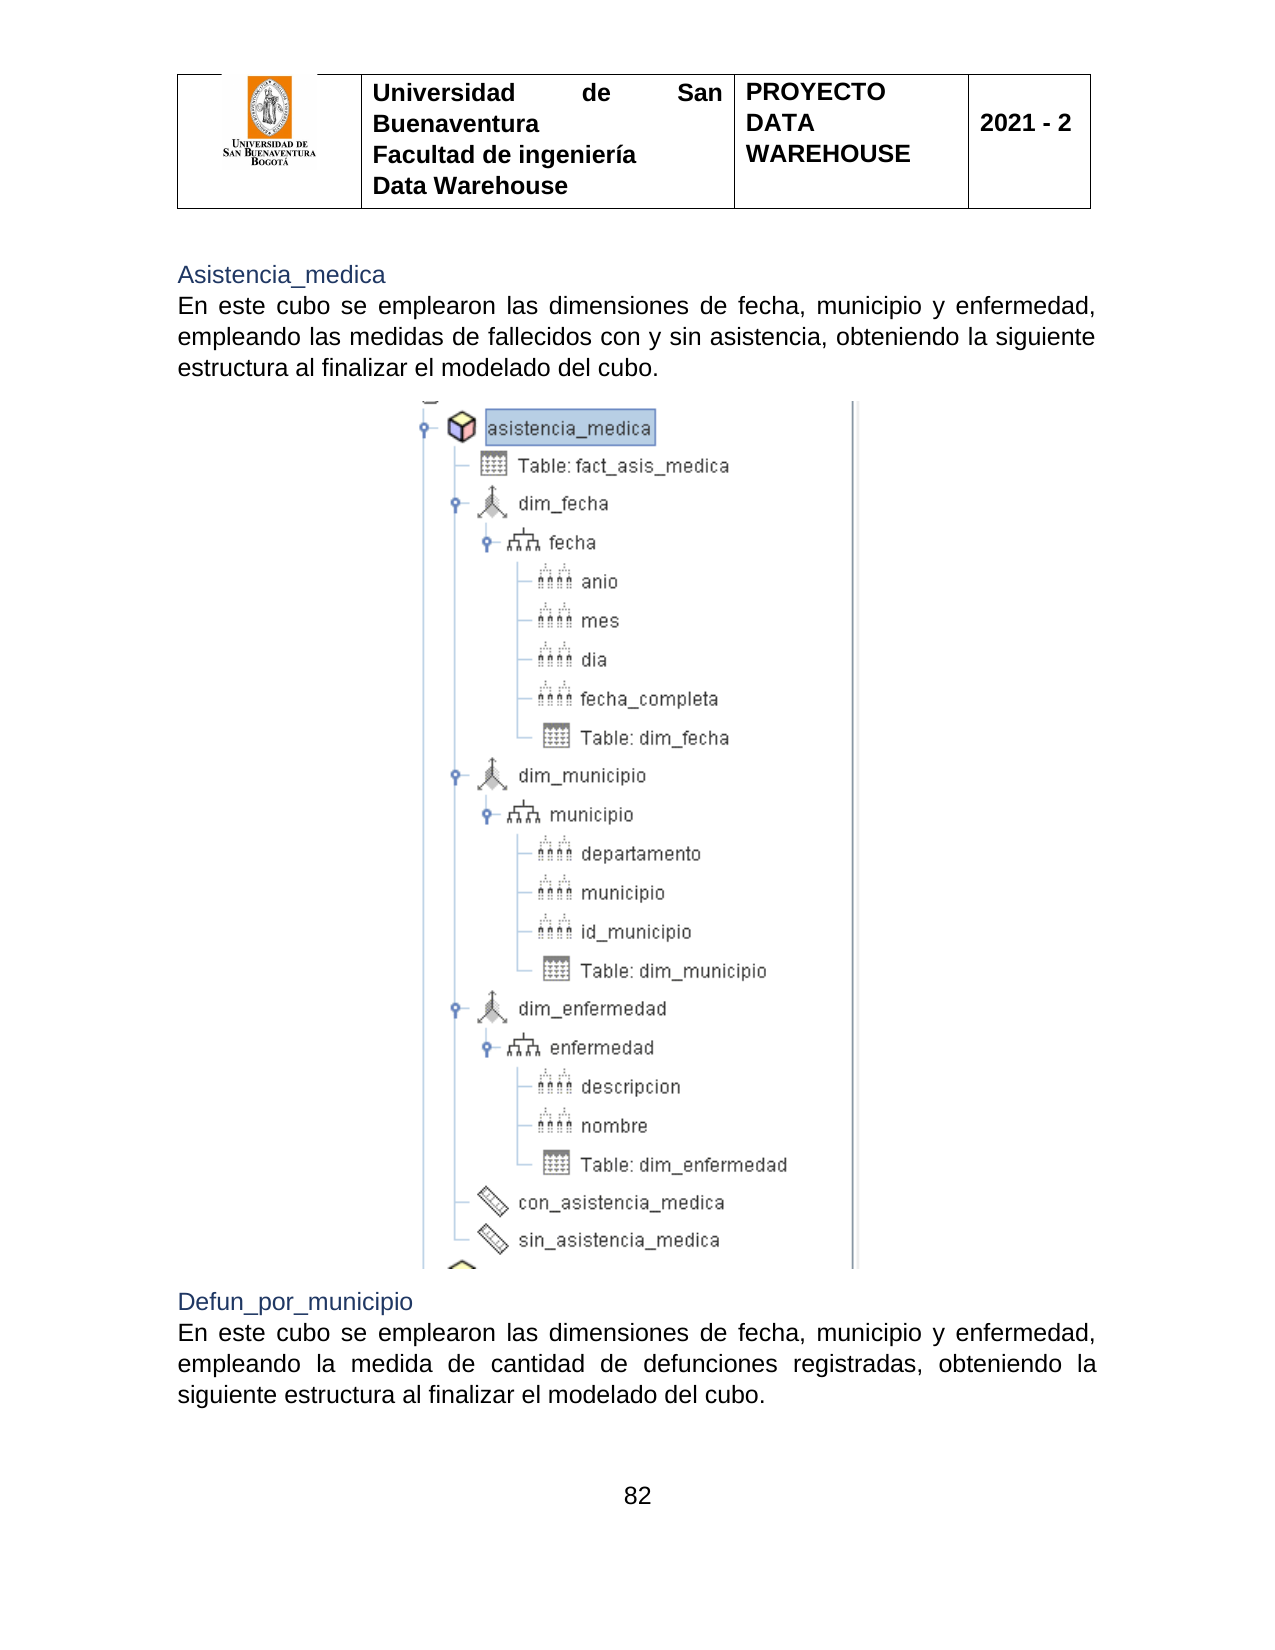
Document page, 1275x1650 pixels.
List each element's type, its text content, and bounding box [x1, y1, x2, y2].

subtitle Asistencia_medica [177, 260, 1098, 289]
subtitle Defun_por_municipio [177, 1287, 1098, 1316]
picture [415, 401, 860, 1269]
text En este cubo se emplearon las dimensiones de fecha, municipio y enfermedad, empleando las medidas de fallecidos con y sin asistencia, obteniendo la siguiente estructura al finalizar el modelado del cubo. [177, 291, 1098, 382]
text En este cubo se emplearon las dimensiones de fecha, municipio y enfermedad, empleando la medida de cantidad de defunciones registradas, obteniendo la siguiente estructura al finalizar el modelado del cubo. [177, 1318, 1098, 1409]
picture [221, 74, 318, 170]
